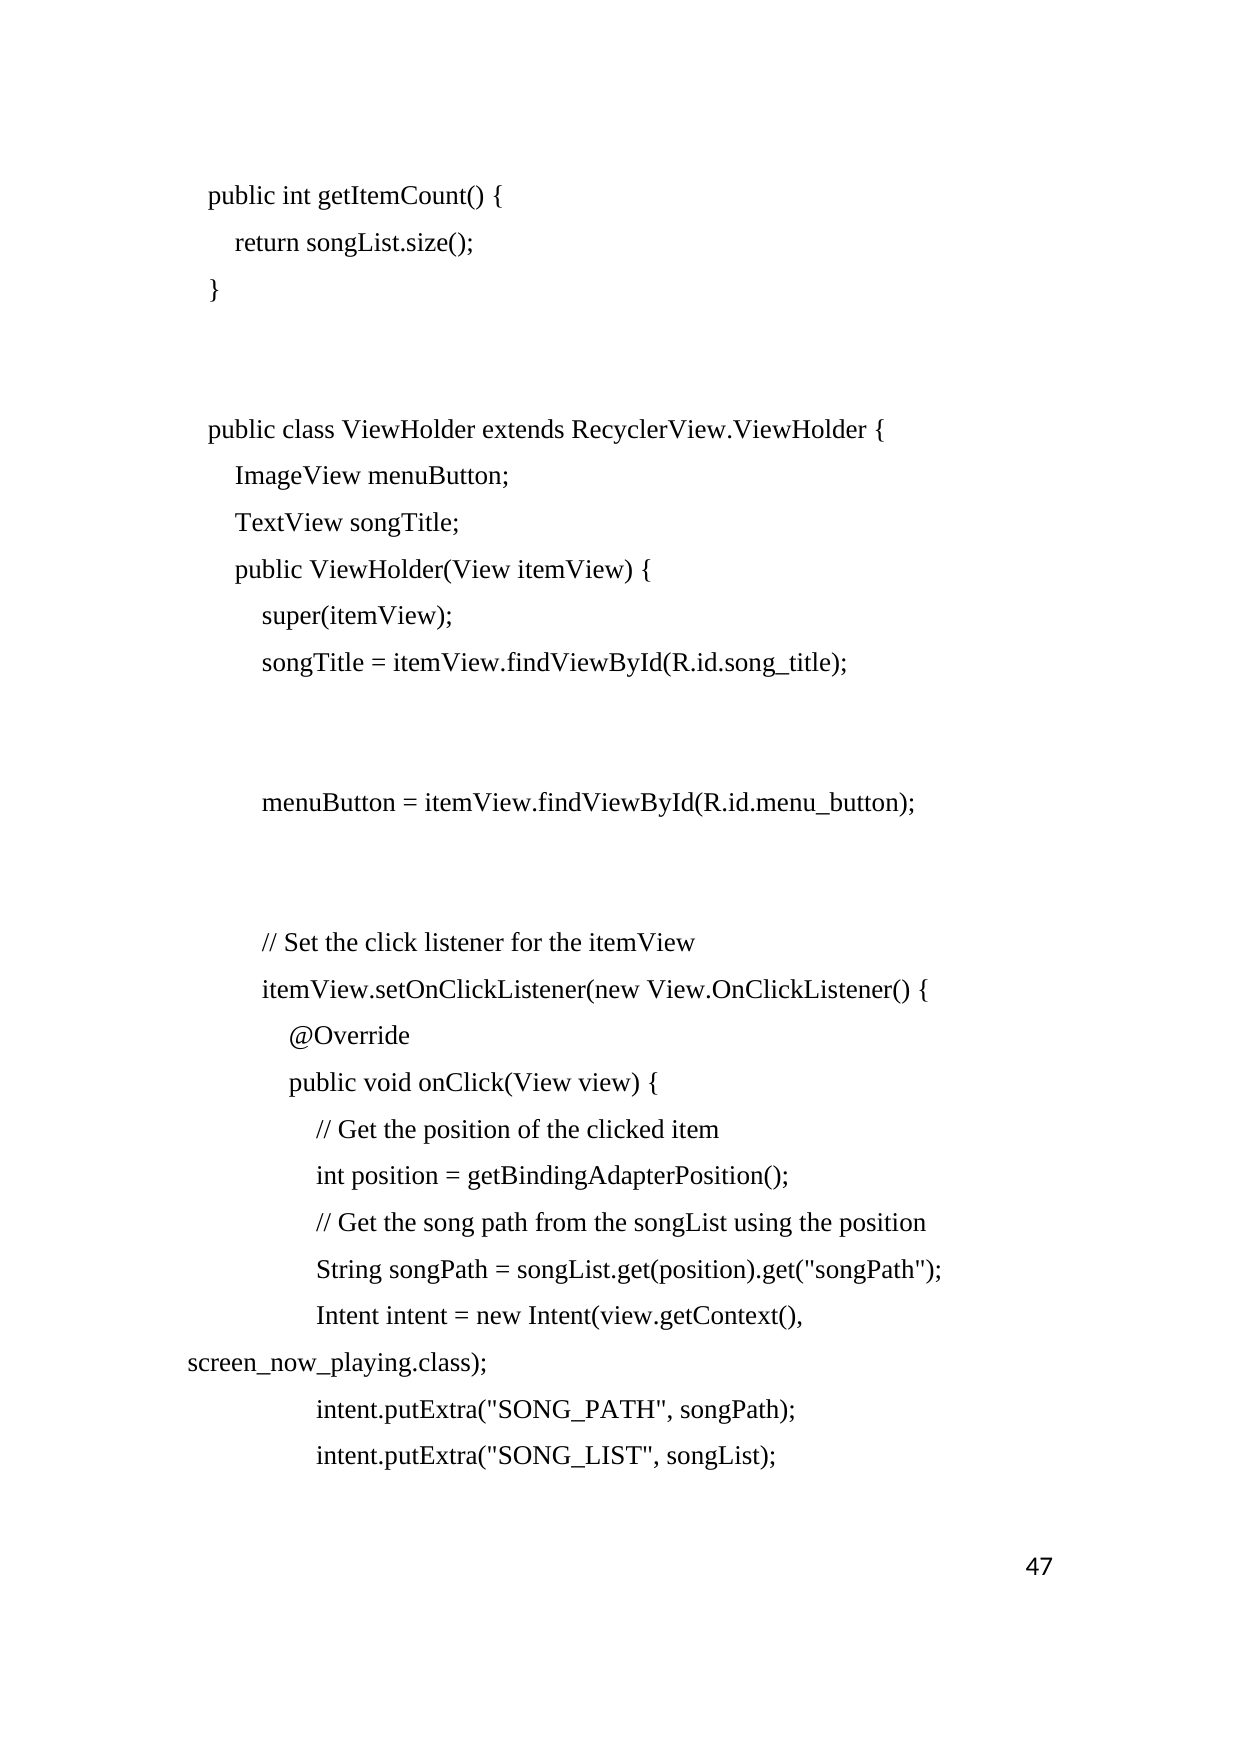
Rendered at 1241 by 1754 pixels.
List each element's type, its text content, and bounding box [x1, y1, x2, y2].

text super(itemView); [187, 599, 1053, 631]
text } [187, 273, 1053, 304]
text @Override [187, 1019, 1053, 1051]
text public int getItemCount() { [187, 179, 1053, 211]
text Intent intent = new Intent(view.getContext(), screen_now_playing.class); [187, 1299, 1053, 1377]
text String songPath = songList.get(position).get("songPath"); [187, 1253, 1053, 1284]
text int position = getBindingAdapterPosition(); [187, 1159, 1053, 1191]
text ImageView menuButton; [187, 459, 1053, 491]
text songTitle = itemView.findViewById(R.id.song_title); [187, 646, 1053, 677]
text public ViewHolder(View itemView) { [187, 553, 1053, 584]
text public void onClick(View view) { [187, 1066, 1053, 1097]
text TextView songTitle; [187, 506, 1053, 537]
text intent.putExtra("SONG_LIST", songList); [187, 1439, 1053, 1471]
text menuButton = itemView.findViewById(R.id.menu_button); [187, 786, 1053, 817]
text // Get the position of the clicked item [187, 1113, 1053, 1144]
text intent.putExtra("SONG_PATH", songPath); [187, 1393, 1053, 1424]
text public class ViewHolder extends RecyclerView.ViewHolder { [187, 413, 1053, 444]
text return songList.size(); [187, 226, 1053, 257]
text // Get the song path from the songList using the position [187, 1206, 1053, 1237]
text itemView.setOnClickListener(new View.OnClickListener() { [187, 973, 1053, 1004]
text // Set the click listener for the itemView [187, 926, 1053, 957]
